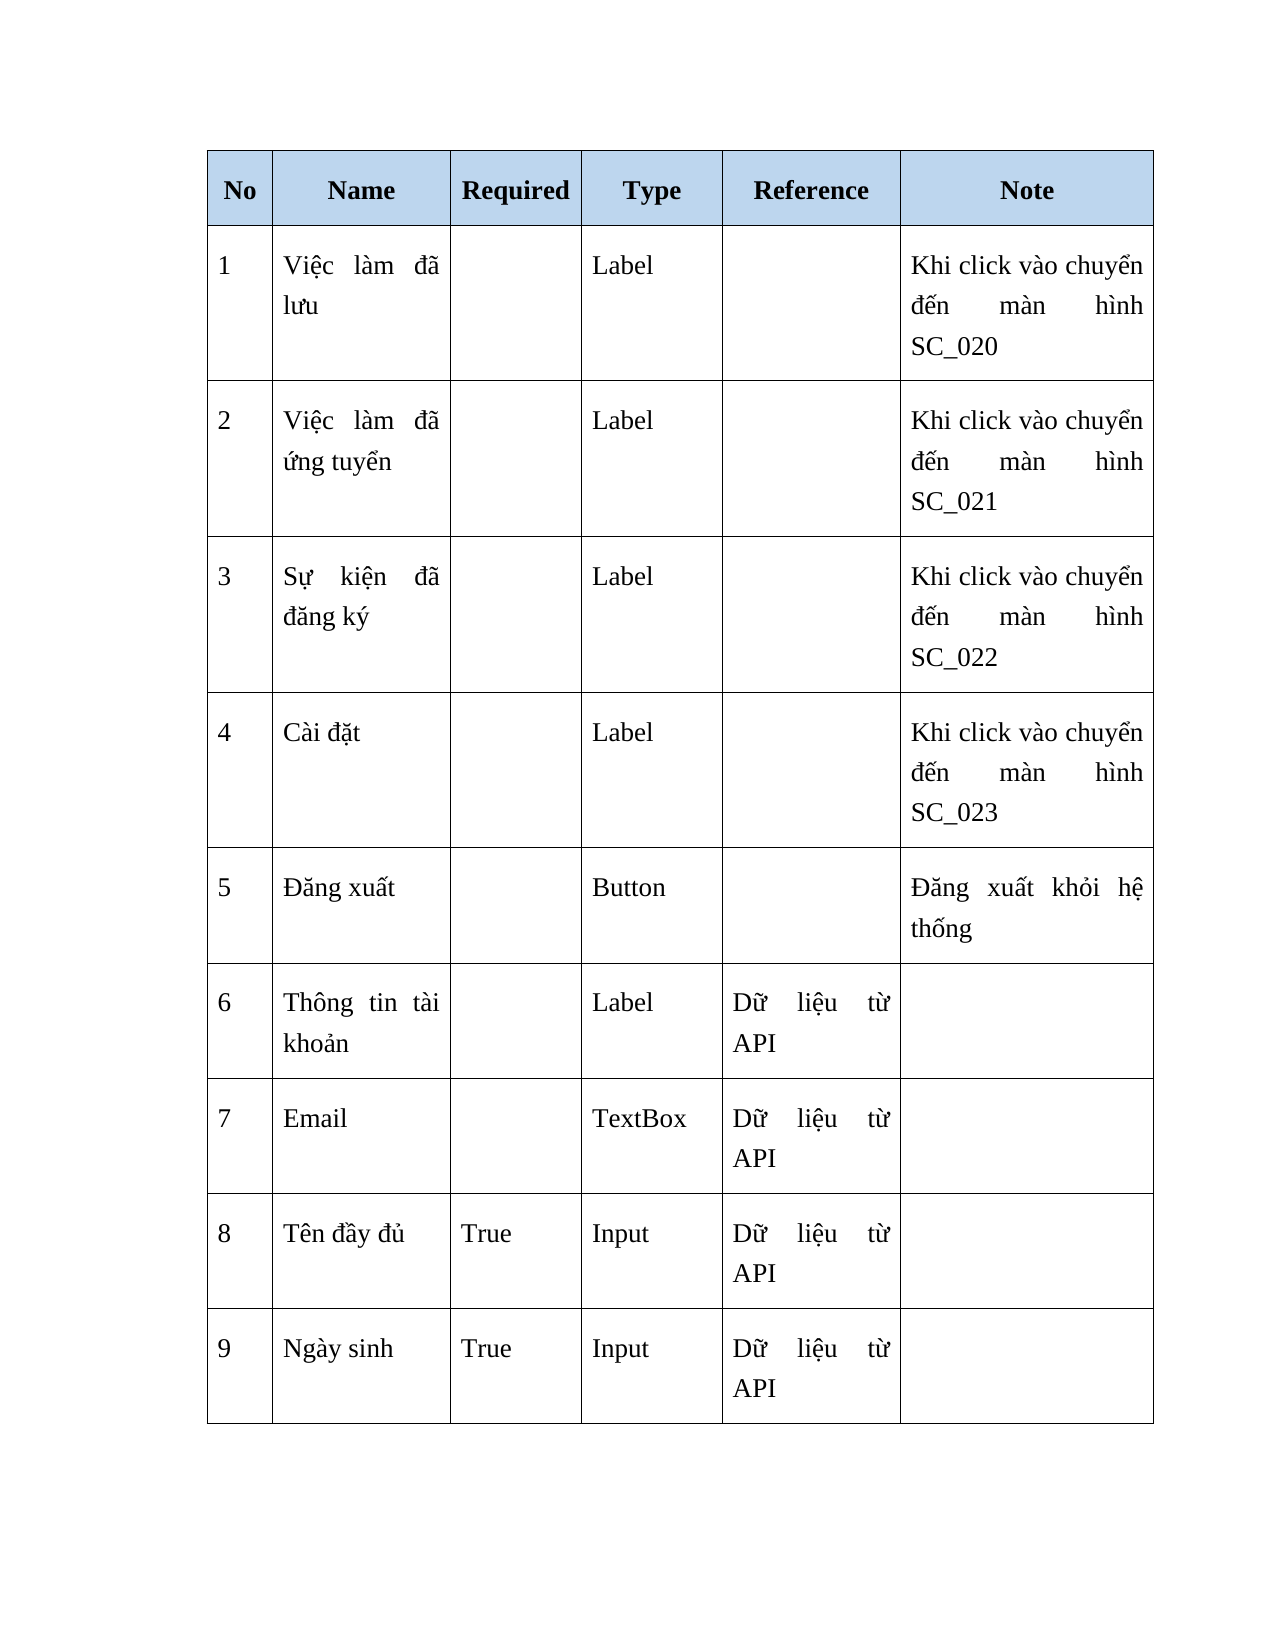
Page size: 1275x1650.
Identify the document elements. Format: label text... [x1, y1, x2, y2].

table_header Reference [723, 151, 900, 225]
table_cell Dữ liệu từ API [723, 1309, 900, 1423]
table_cell Tên đầy đủ [273, 1194, 450, 1308]
table_cell Đăng xuất khỏi hệ thống [901, 848, 1153, 962]
table_cell [901, 964, 1153, 1078]
table_cell [723, 226, 900, 380]
table_cell [723, 693, 900, 847]
table_cell Sự kiện đã đăng ký [273, 537, 450, 692]
table_cell Khi click vào chuyển đến màn hình SC_021 [901, 381, 1153, 536]
table_cell [901, 1079, 1153, 1193]
table_cell [723, 848, 900, 962]
table_header Note [901, 151, 1153, 225]
table_cell 3 [208, 537, 272, 692]
table_cell Label [582, 964, 722, 1078]
table_cell 8 [208, 1194, 272, 1308]
table_cell Email [273, 1079, 450, 1193]
table_cell [451, 381, 581, 536]
table_cell Khi click vào chuyển đến màn hình SC_023 [901, 693, 1153, 847]
table_cell Ngày sinh [273, 1309, 450, 1423]
table_cell 9 [208, 1309, 272, 1423]
table_cell True [451, 1194, 581, 1308]
table_cell Dữ liệu từ API [723, 964, 900, 1078]
table_cell 2 [208, 381, 272, 536]
table_cell Input [582, 1194, 722, 1308]
table_cell [451, 964, 581, 1078]
table_cell Button [582, 848, 722, 962]
table_cell Việc làm đã ứng tuyển [273, 381, 450, 536]
table_header Required [451, 151, 581, 225]
table_cell [901, 1309, 1153, 1423]
table_cell TextBox [582, 1079, 722, 1193]
table_cell 4 [208, 693, 272, 847]
table_cell 7 [208, 1079, 272, 1193]
table_cell [451, 1079, 581, 1193]
table_cell Cài đặt [273, 693, 450, 847]
table_cell Dữ liệu từ API [723, 1079, 900, 1193]
table_cell [723, 381, 900, 536]
table_cell Label [582, 226, 722, 380]
table_cell 5 [208, 848, 272, 962]
table_cell Label [582, 537, 722, 692]
table_cell [451, 848, 581, 962]
table_cell Dữ liệu từ API [723, 1194, 900, 1308]
table_cell Label [582, 381, 722, 536]
table_cell Label [582, 693, 722, 847]
table_cell [451, 226, 581, 380]
table_cell [901, 1194, 1153, 1308]
table_cell [723, 537, 900, 692]
table_header Name [273, 151, 450, 225]
table_cell [451, 537, 581, 692]
table_cell Khi click vào chuyển đến màn hình SC_020 [901, 226, 1153, 380]
table_cell 6 [208, 964, 272, 1078]
table_cell Đăng xuất [273, 848, 450, 962]
table_cell 1 [208, 226, 272, 380]
table_cell Thông tin tài khoản [273, 964, 450, 1078]
table_cell Input [582, 1309, 722, 1423]
table_header Type [582, 151, 722, 225]
table_cell Khi click vào chuyển đến màn hình SC_022 [901, 537, 1153, 692]
table_cell True [451, 1309, 581, 1423]
table_header No [208, 151, 272, 225]
table_cell Việc làm đã lưu [273, 226, 450, 380]
table_cell [451, 693, 581, 847]
